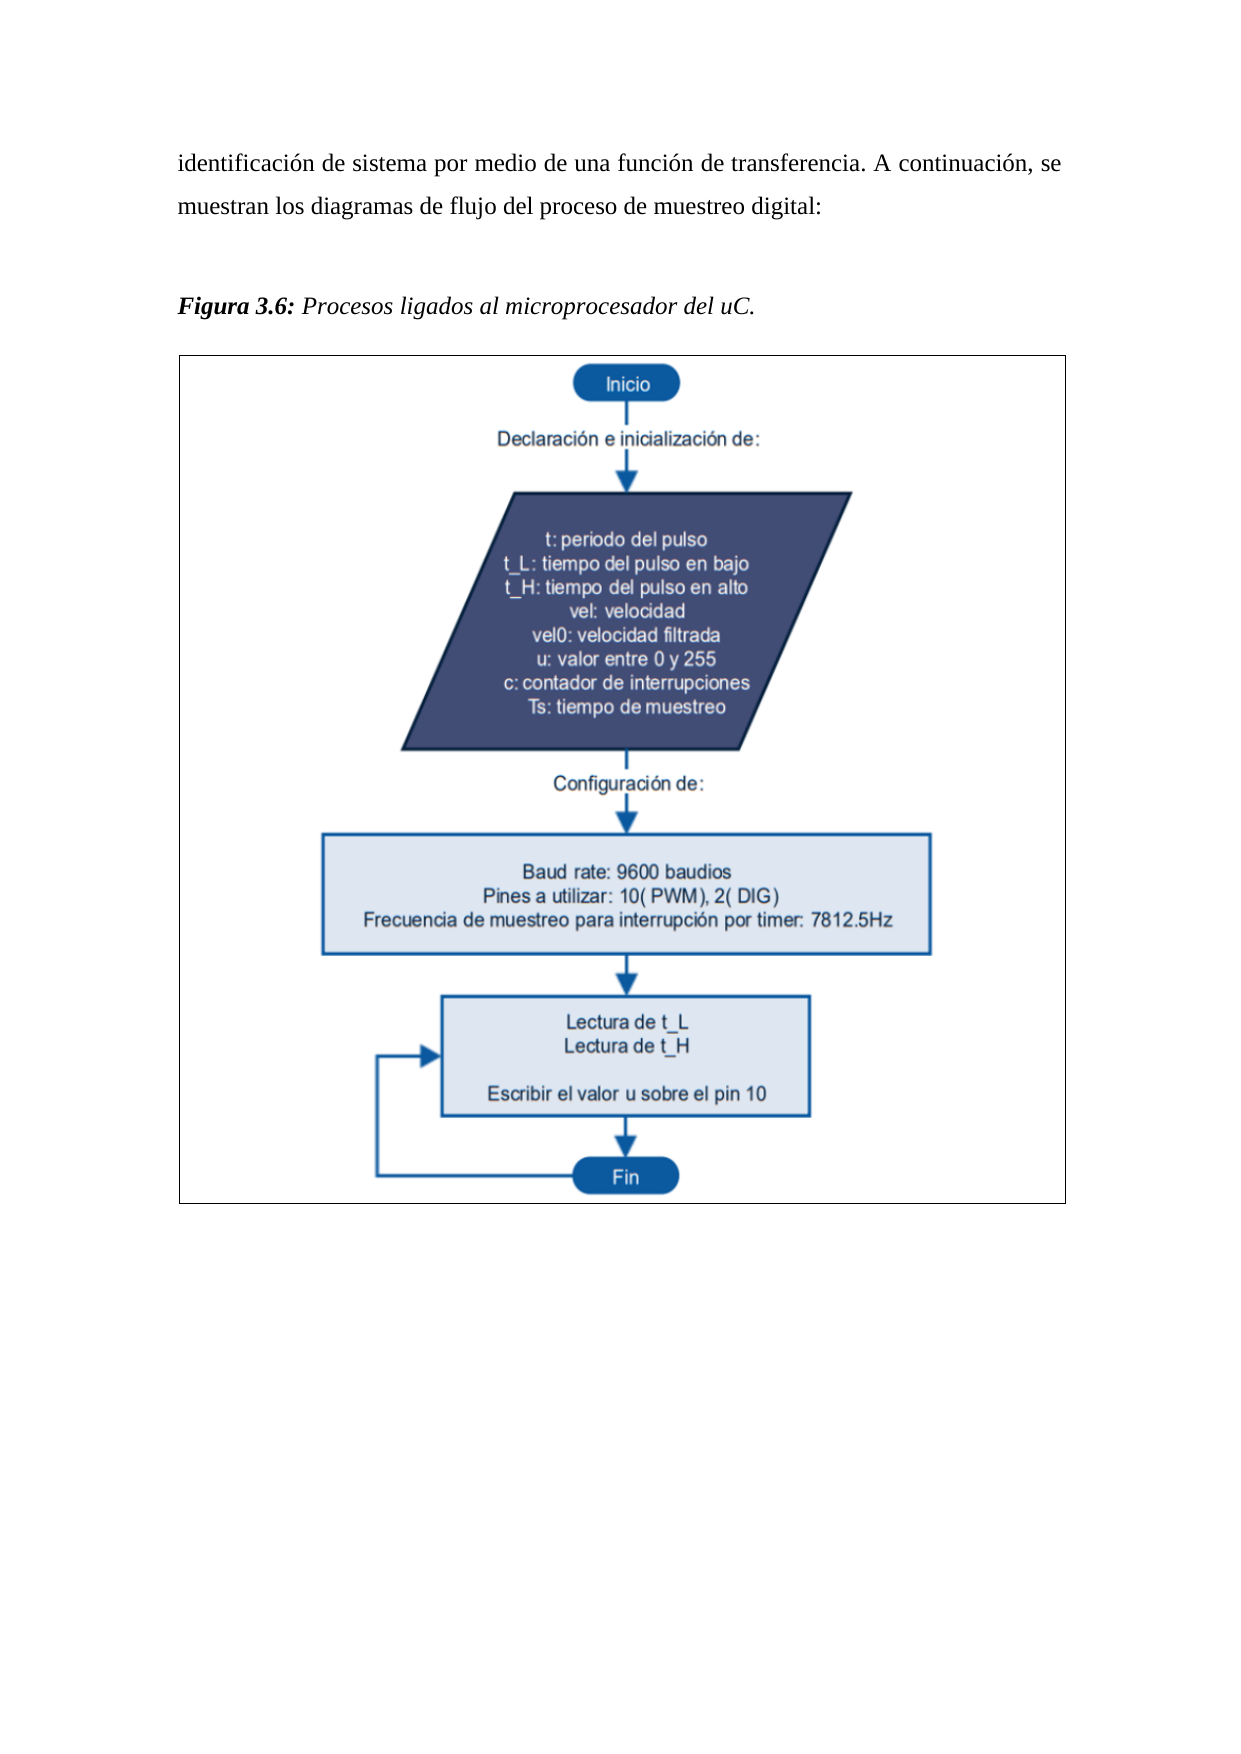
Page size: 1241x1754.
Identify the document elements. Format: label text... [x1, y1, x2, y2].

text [177, 148, 1063, 219]
text Figura 3.6: Procesos ligados al microprocesador del uC. [177, 291, 1063, 320]
picture [229, 356, 1018, 1203]
